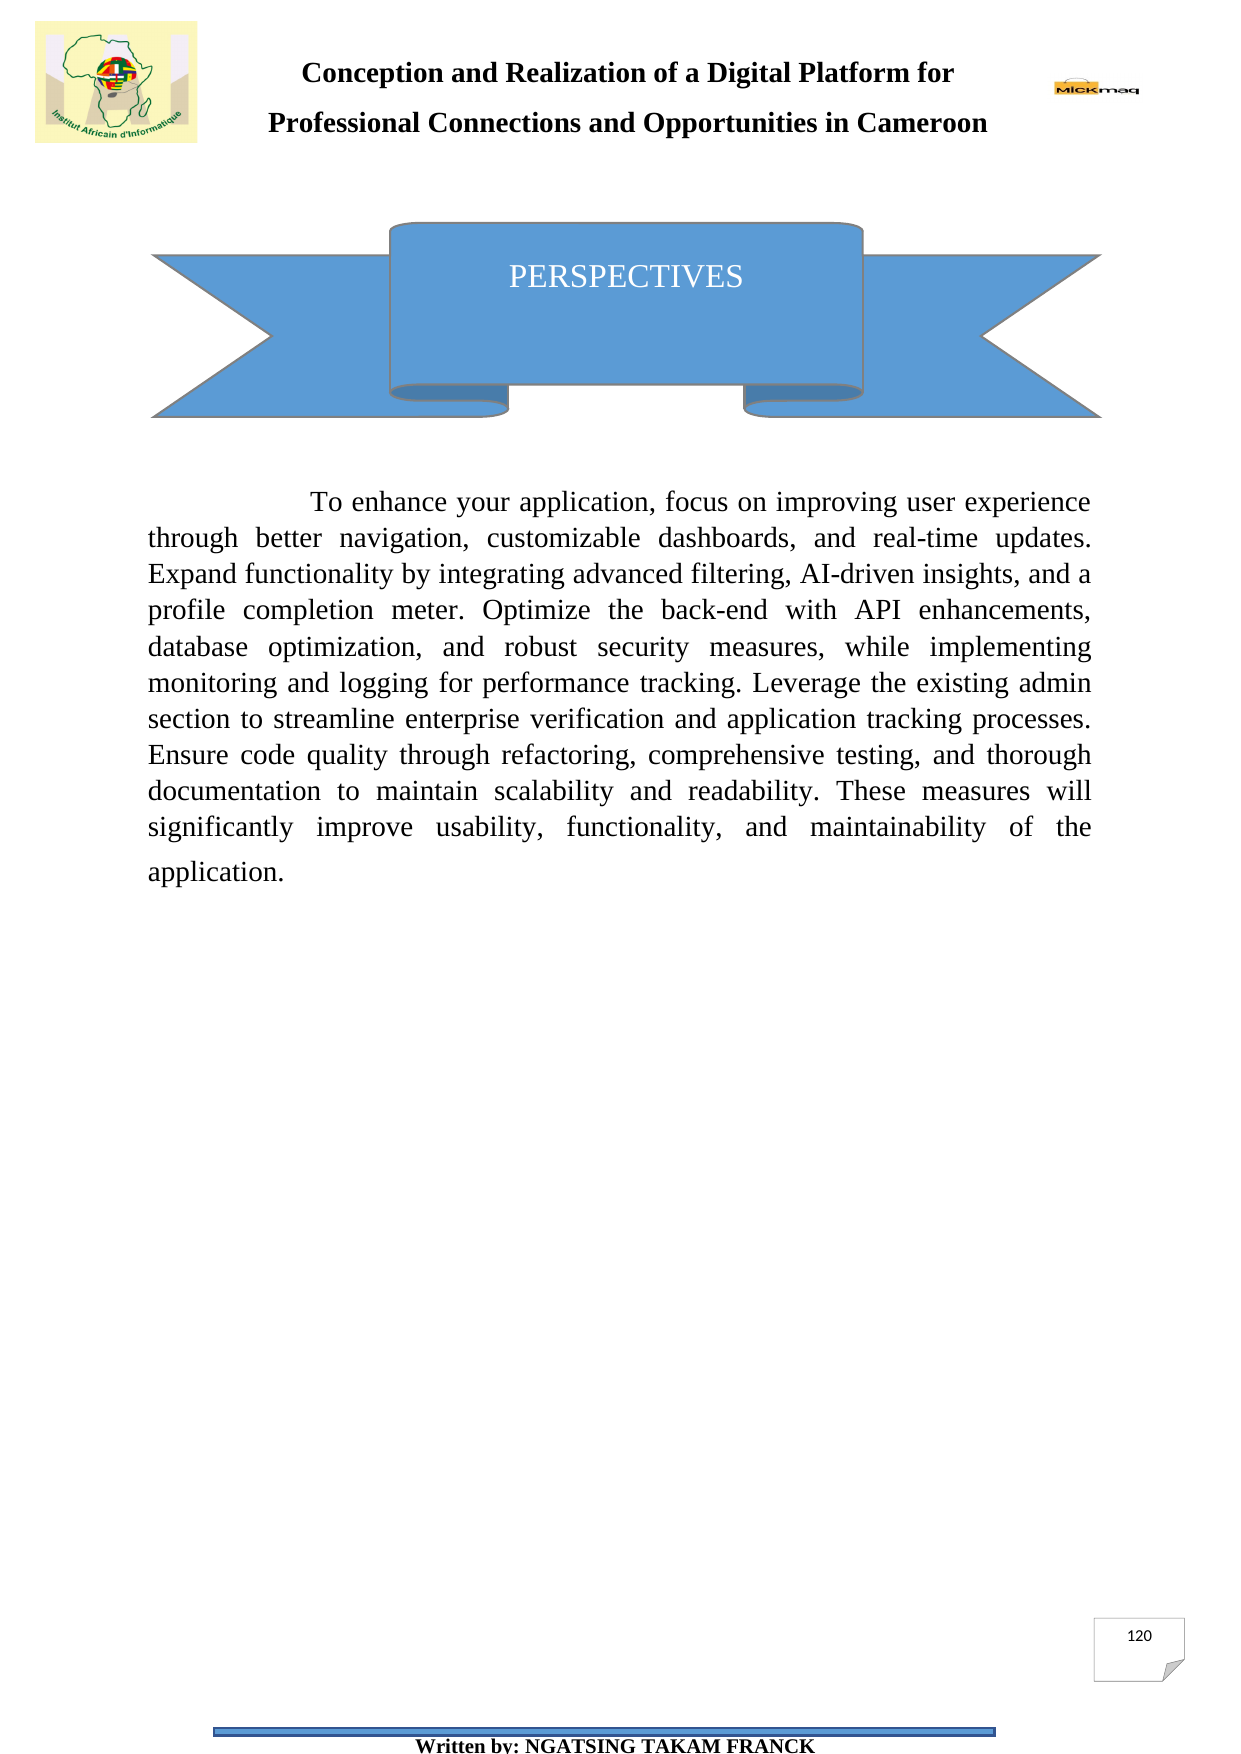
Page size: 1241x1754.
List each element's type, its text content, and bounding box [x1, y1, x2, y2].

picture [35, 21, 198, 143]
picture [1047, 73, 1143, 103]
text To enhance your application, focus on improving user experience through better navigation, customizable dashboards, and real-time updates. Expand functionality by integrating advanced filtering, AI-driven insights, and a profile completion meter. Optimize the back-end with API enhancements, database optimization, and robust security measures, while implementing monitoring and logging for performance tracking. Leverage the existing admin section to streamline enterprise verification and application tracking processes. Ensure code quality through refactoring, comprehensive testing, and thorough documentation to maintain scalability and readability. These measures will significantly improve usability, functionality, and maintainability of the application. enhance user experience and improve operational efficiency. One key feature is AI-driven job matching, which leverages machine learning algorithms to analyze user profiles and job postings, suggesting the best job matches for candidates based on their skills, experiences, and preferences. This personalization can significantly increase the chances of successful placements, benefiting both job seekers and employers. [148, 484, 1093, 1215]
